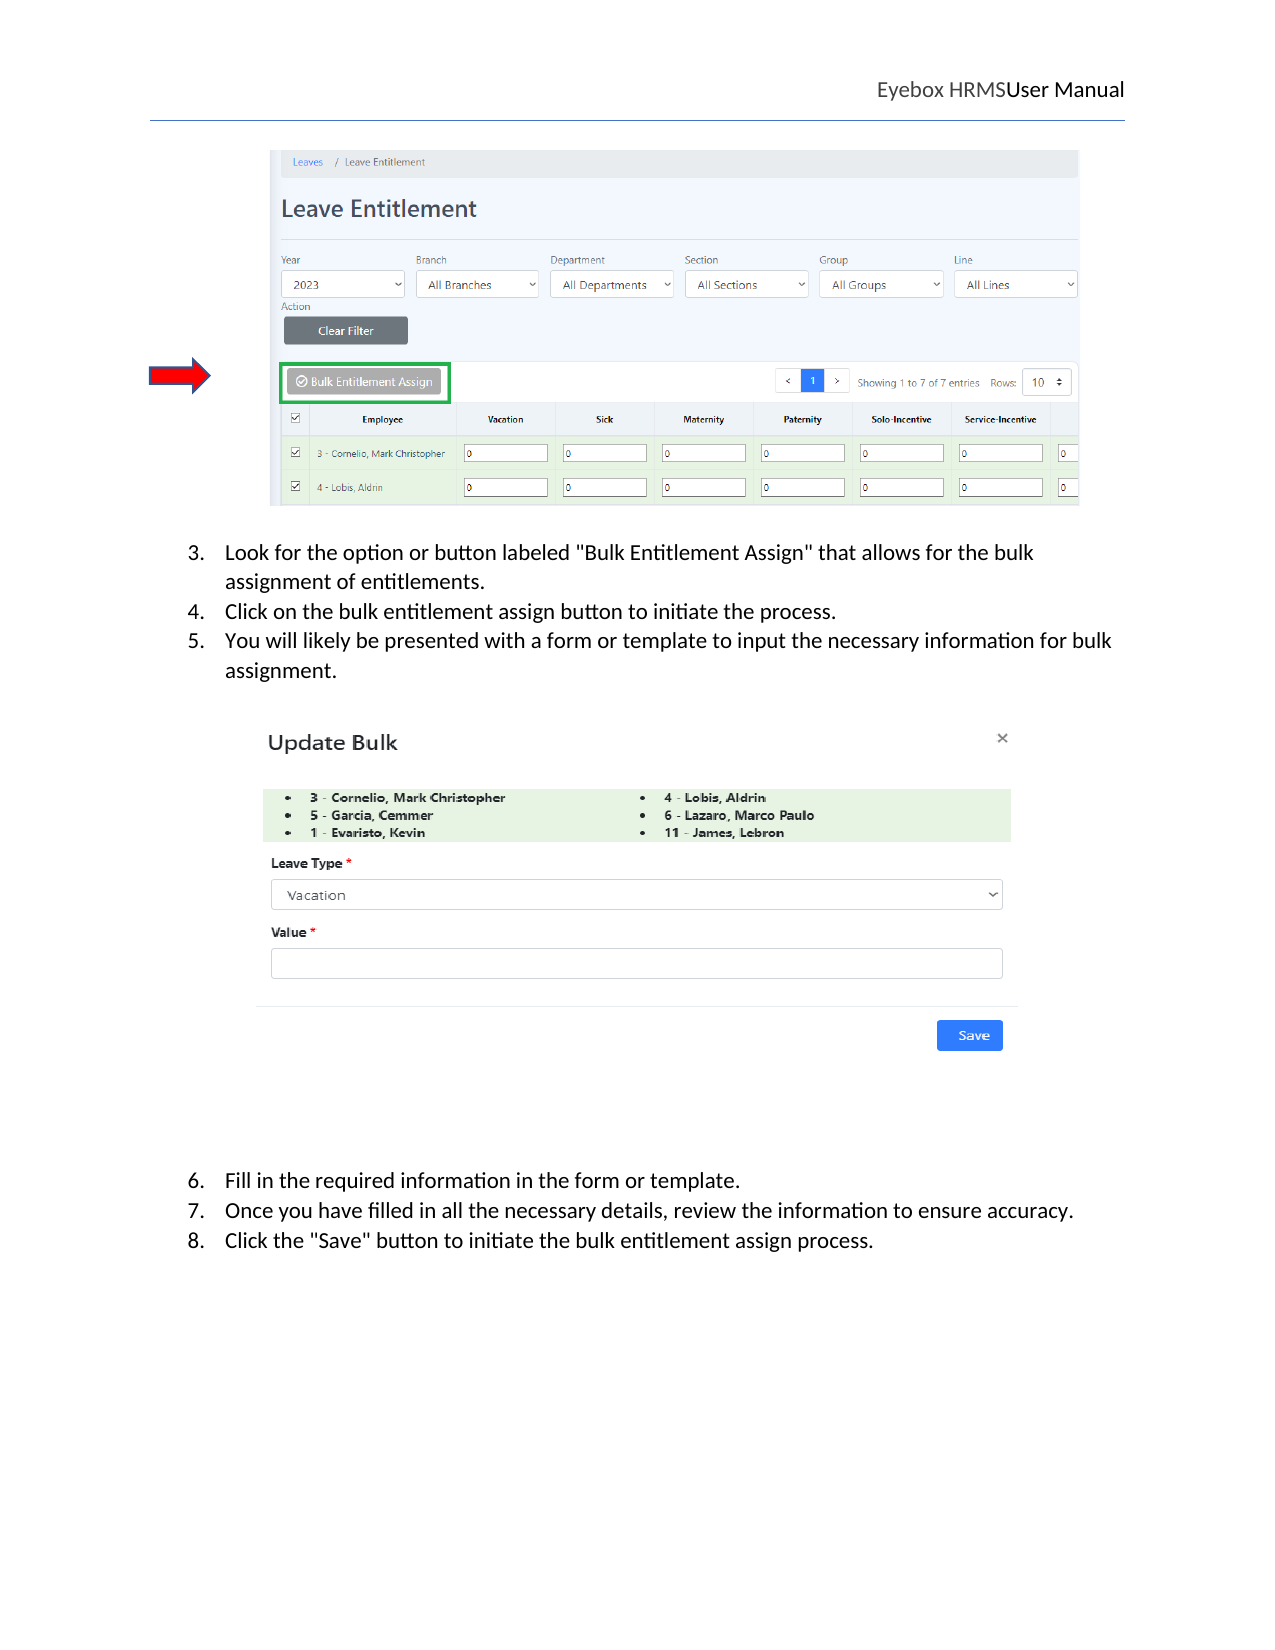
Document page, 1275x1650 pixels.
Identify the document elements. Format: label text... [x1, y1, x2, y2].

list You will likely be presented with a form or template to input the necessary information for bulk assignment. [187, 627, 1125, 684]
list Click on the bulk entitlement assign button to initiate the process. [187, 597, 1125, 625]
picture [252, 716, 1023, 1069]
list Once you have filled in all the necessary details, review the information to ensure accuracy. [187, 1196, 1125, 1224]
list Look for the option or button labeled "Bulk Entitlement Assign" that allows for the bulk assignment of entitlements. [187, 538, 1125, 595]
picture [269, 150, 1081, 506]
list Fill in the required information in the form or template. [187, 1167, 1125, 1194]
list Click the "Save" button to initiate the bulk entitlement assign process. [187, 1226, 1125, 1254]
